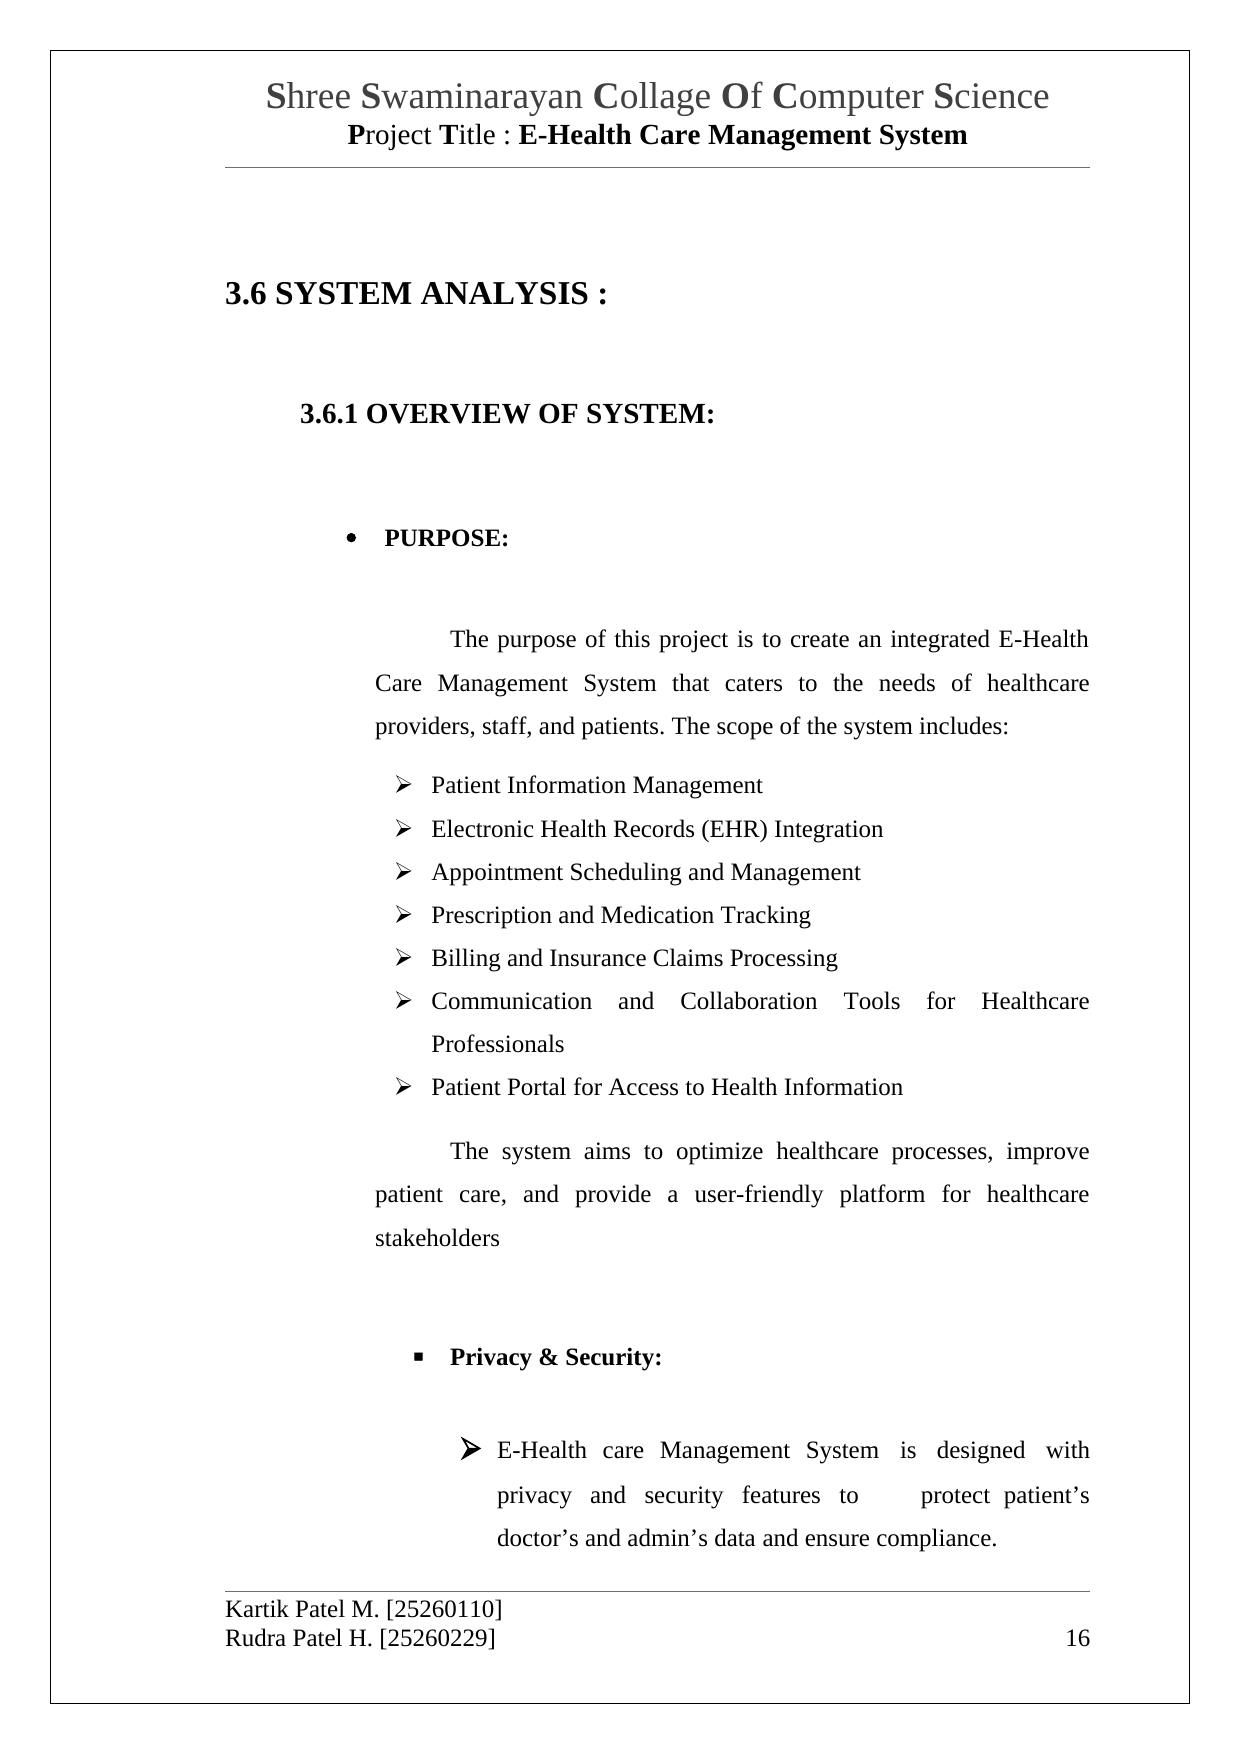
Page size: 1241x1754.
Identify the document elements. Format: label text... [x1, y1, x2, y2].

list Appointment Scheduling and Management [394, 857, 1090, 886]
list E-Health care Management System is designed with privacy and security features to protect patient’s doctor’s and admin’s data and ensure compliance. [459, 1436, 1090, 1552]
list Patient Information Management [394, 771, 1090, 799]
list Prescription and Medication Tracking [394, 900, 1090, 929]
list Billing and Insurance Claims Processing [394, 943, 1090, 972]
list Electronic Health Records (EHR) Integration [394, 814, 1090, 842]
text 3.6.1 OVERVIEW OF SYSTEM: [225, 396, 1090, 430]
list PURPOSE: [347, 523, 1090, 594]
list Privacy & Security: [412, 1342, 1090, 1371]
text The purpose of this project is to create an integrated E-Health Care Management System that caters to the needs of healthcare providers, staff, and patients. The scope of the system includes: [375, 624, 1090, 739]
text The system aims to optimize healthcare processes, improve patient care, and provide a user-friendly platform for healthcare stakeholders [375, 1136, 1090, 1251]
list Communication and Collaboration Tools for Healthcare Professionals [394, 986, 1090, 1058]
list Patient Portal for Access to Health Information [394, 1072, 1090, 1101]
text 3.6 SYSTEM ANALYSIS : [225, 273, 1090, 312]
